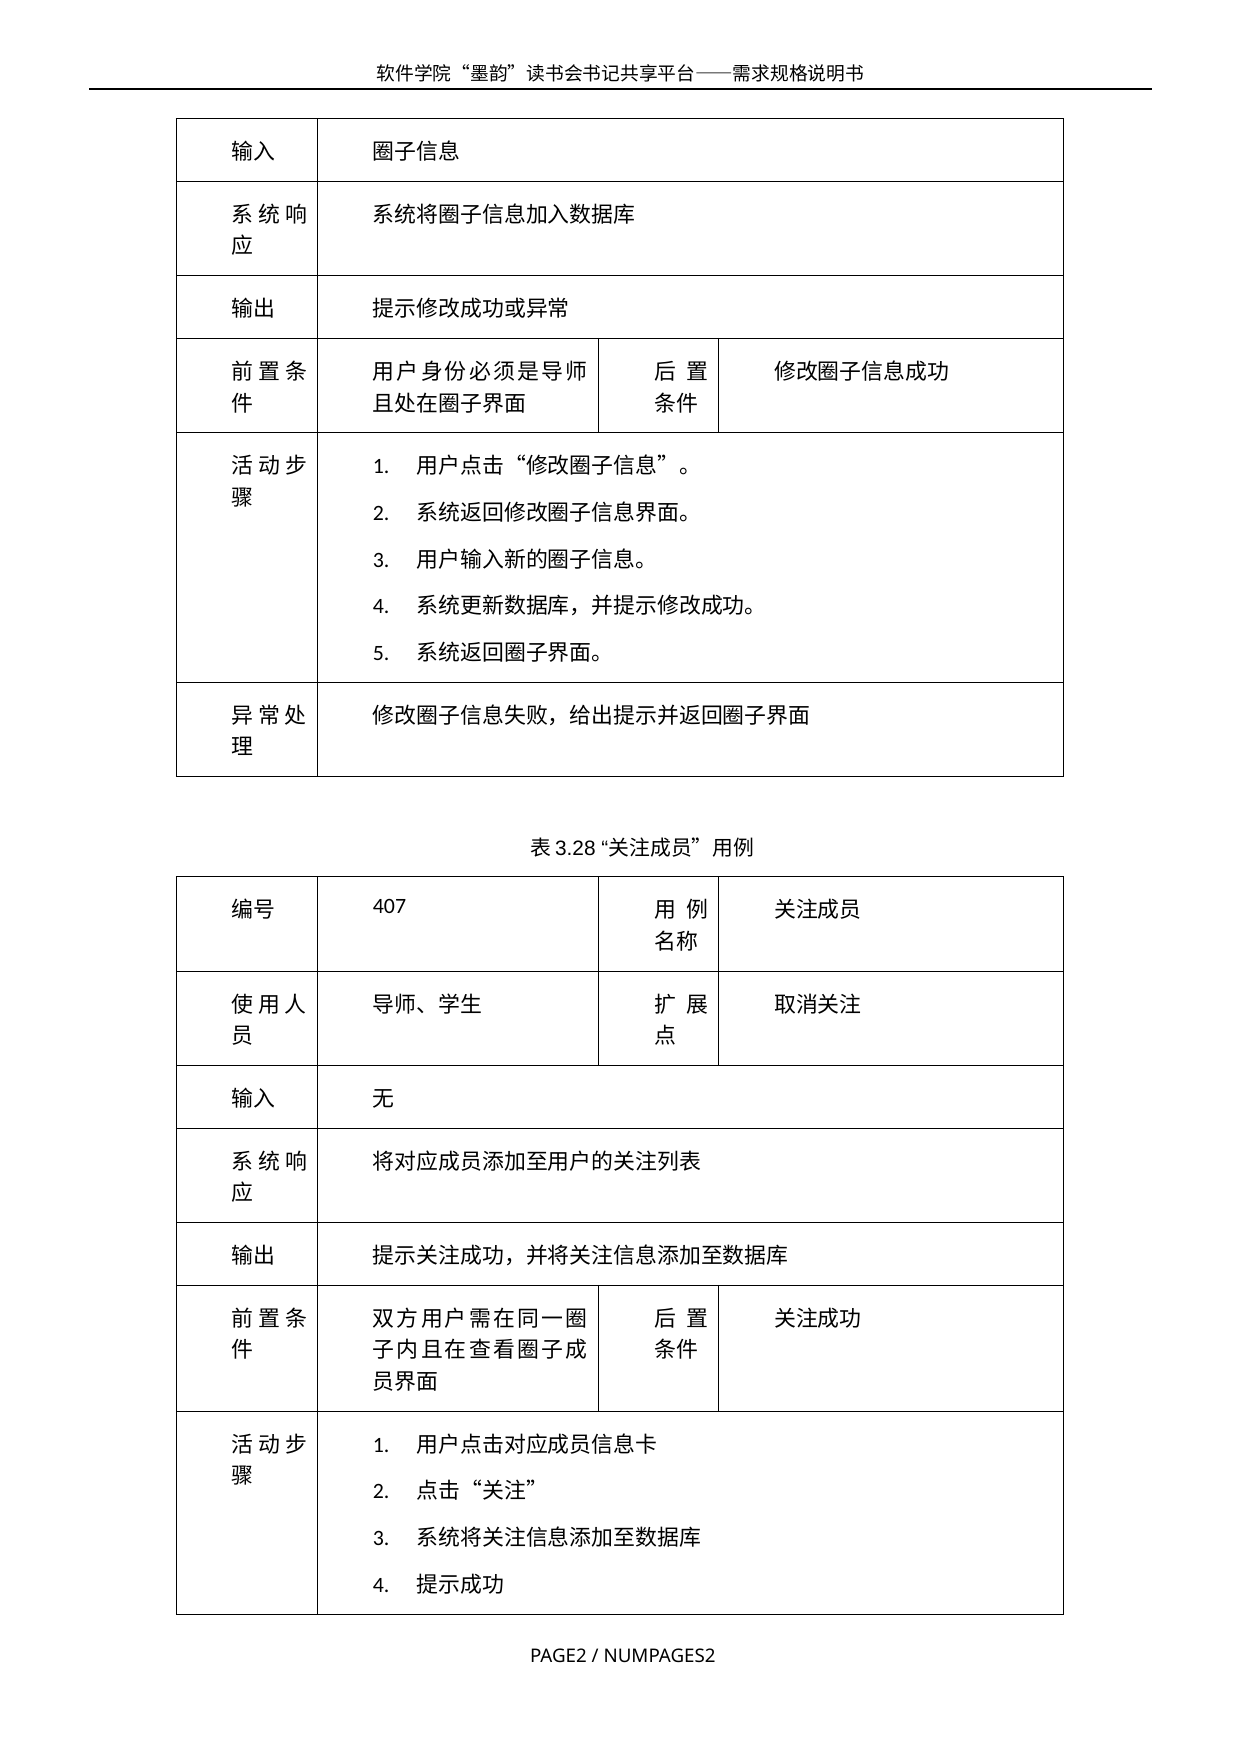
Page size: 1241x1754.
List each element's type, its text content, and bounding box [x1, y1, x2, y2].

table_cell 无 [318, 1066, 1063, 1128]
table_cell 用户点击“修改圈子信息”。 系统返回修改圈子信息界面。 用户输入新的圈子信息。 系统更新数据库，并提示修改成功。 系统返回圈子界面。 [318, 433, 1063, 682]
table_cell 后置条件 [599, 1286, 718, 1411]
table_cell 圈子信息 [318, 119, 1063, 181]
table_cell 扩展点 [599, 972, 718, 1065]
table_header 用例名称 [599, 877, 718, 971]
table_cell 用户点击对应成员信息卡 点击“关注” 系统将关注信息添加至数据库 提示成功 [318, 1412, 1063, 1613]
table_cell 系统响应 [177, 1129, 317, 1222]
table_cell 后置条件 [599, 339, 718, 432]
table_cell 活动步骤 [177, 433, 317, 682]
table_cell 使用人员 [177, 972, 317, 1065]
table_cell 输入 [177, 119, 317, 181]
table_cell 前置条件 [177, 339, 317, 432]
table_cell 关注成功 [719, 1286, 1063, 1411]
table_cell 修改圈子信息失败，给出提示并返回圈子界面 [318, 683, 1063, 776]
table_cell 输出 [177, 276, 317, 338]
table_cell 异常处理 [177, 683, 317, 776]
table_cell 系统响应 [177, 182, 317, 275]
table_cell 导师、学生 [318, 972, 598, 1065]
text 表3.28 “关注成员”用例 [132, 831, 1152, 861]
table_header 关注成员 [719, 877, 1063, 971]
table_header 407 [318, 877, 598, 971]
table_cell 将对应成员添加至用户的关注列表 [318, 1129, 1063, 1222]
table_cell 输入 [177, 1066, 317, 1128]
table_cell 输出 [177, 1223, 317, 1285]
table_cell 取消关注 [719, 972, 1063, 1065]
table_header 编号 [177, 877, 317, 971]
table_cell 前置条件 [177, 1286, 317, 1411]
table_cell 用户身份必须是导师且处在圈子界面 [318, 339, 598, 432]
table_cell 提示修改成功或异常 [318, 276, 1063, 338]
table_cell 修改圈子信息成功 [719, 339, 1063, 432]
table_cell 系统将圈子信息加入数据库 [318, 182, 1063, 275]
table_cell 双方用户需在同一圈子内且在查看圈子成员界面 [318, 1286, 598, 1411]
table_cell 提示关注成功，并将关注信息添加至数据库 [318, 1223, 1063, 1285]
table_cell 活动步骤 [177, 1412, 317, 1613]
